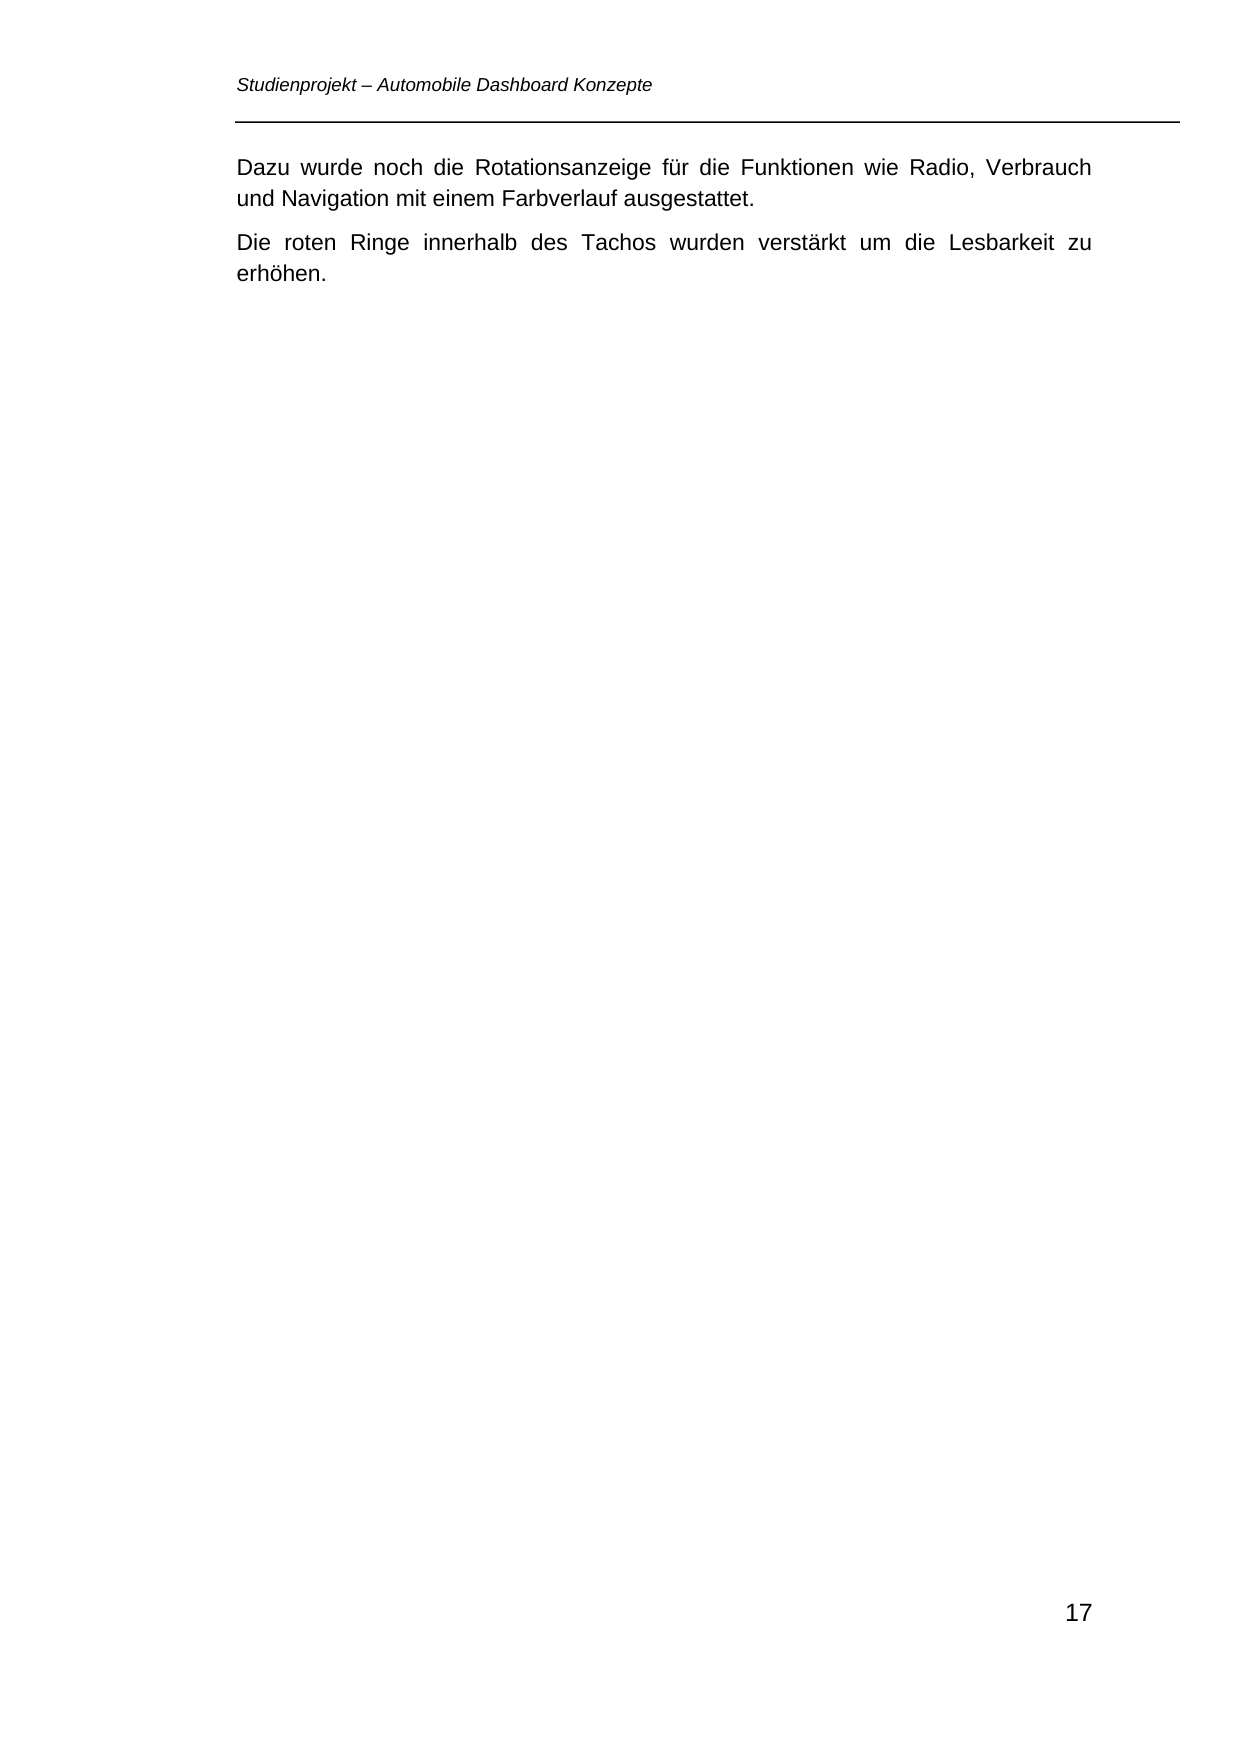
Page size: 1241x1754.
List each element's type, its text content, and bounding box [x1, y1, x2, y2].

text Die roten Ringe innerhalb des Tachos wurden verstärkt um die Lesbarkeit zu erhöhen. [236, 224, 1092, 287]
text Dazu wurde noch die Rotationsanzeige für die Funktionen wie Radio, Verbrauch und Navigation mit einem Farbverlauf ausgestattet. [236, 149, 1092, 212]
